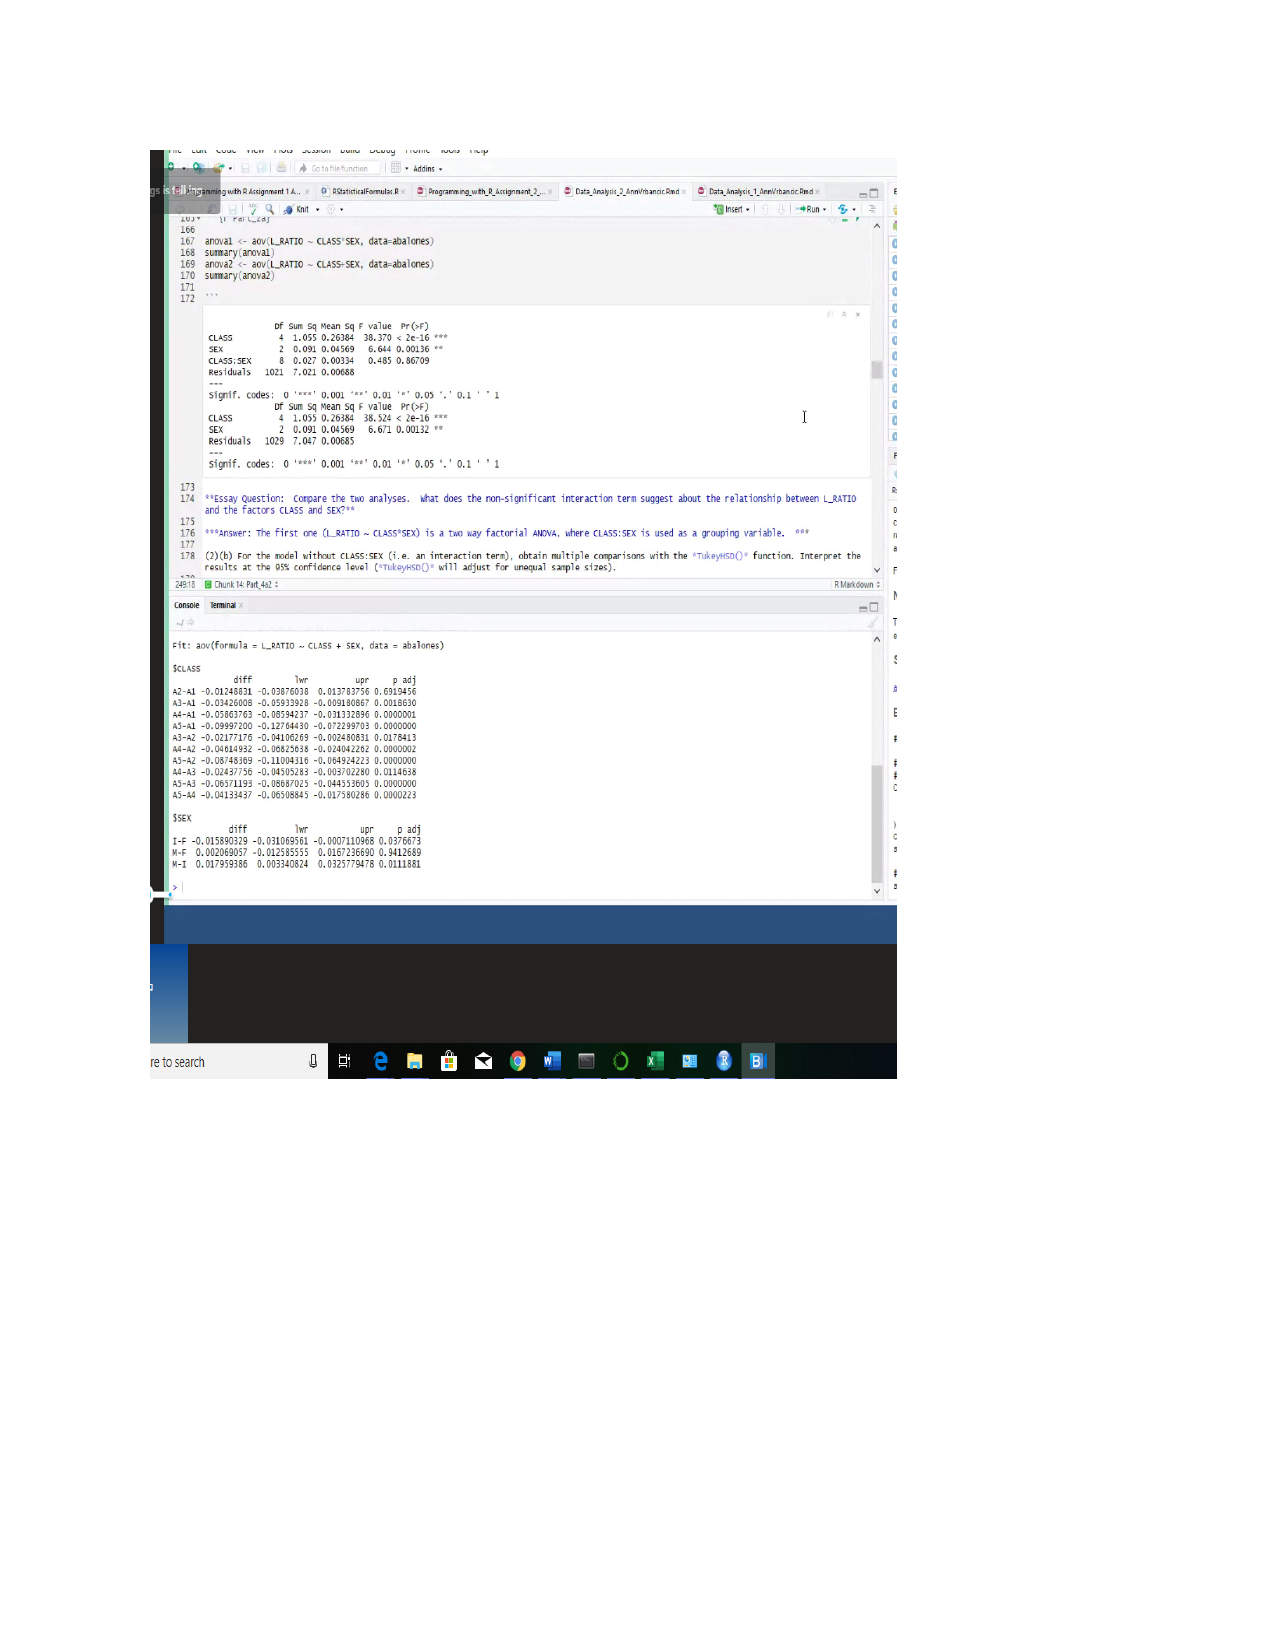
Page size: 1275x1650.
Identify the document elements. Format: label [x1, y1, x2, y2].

picture [150, 150, 897, 1079]
